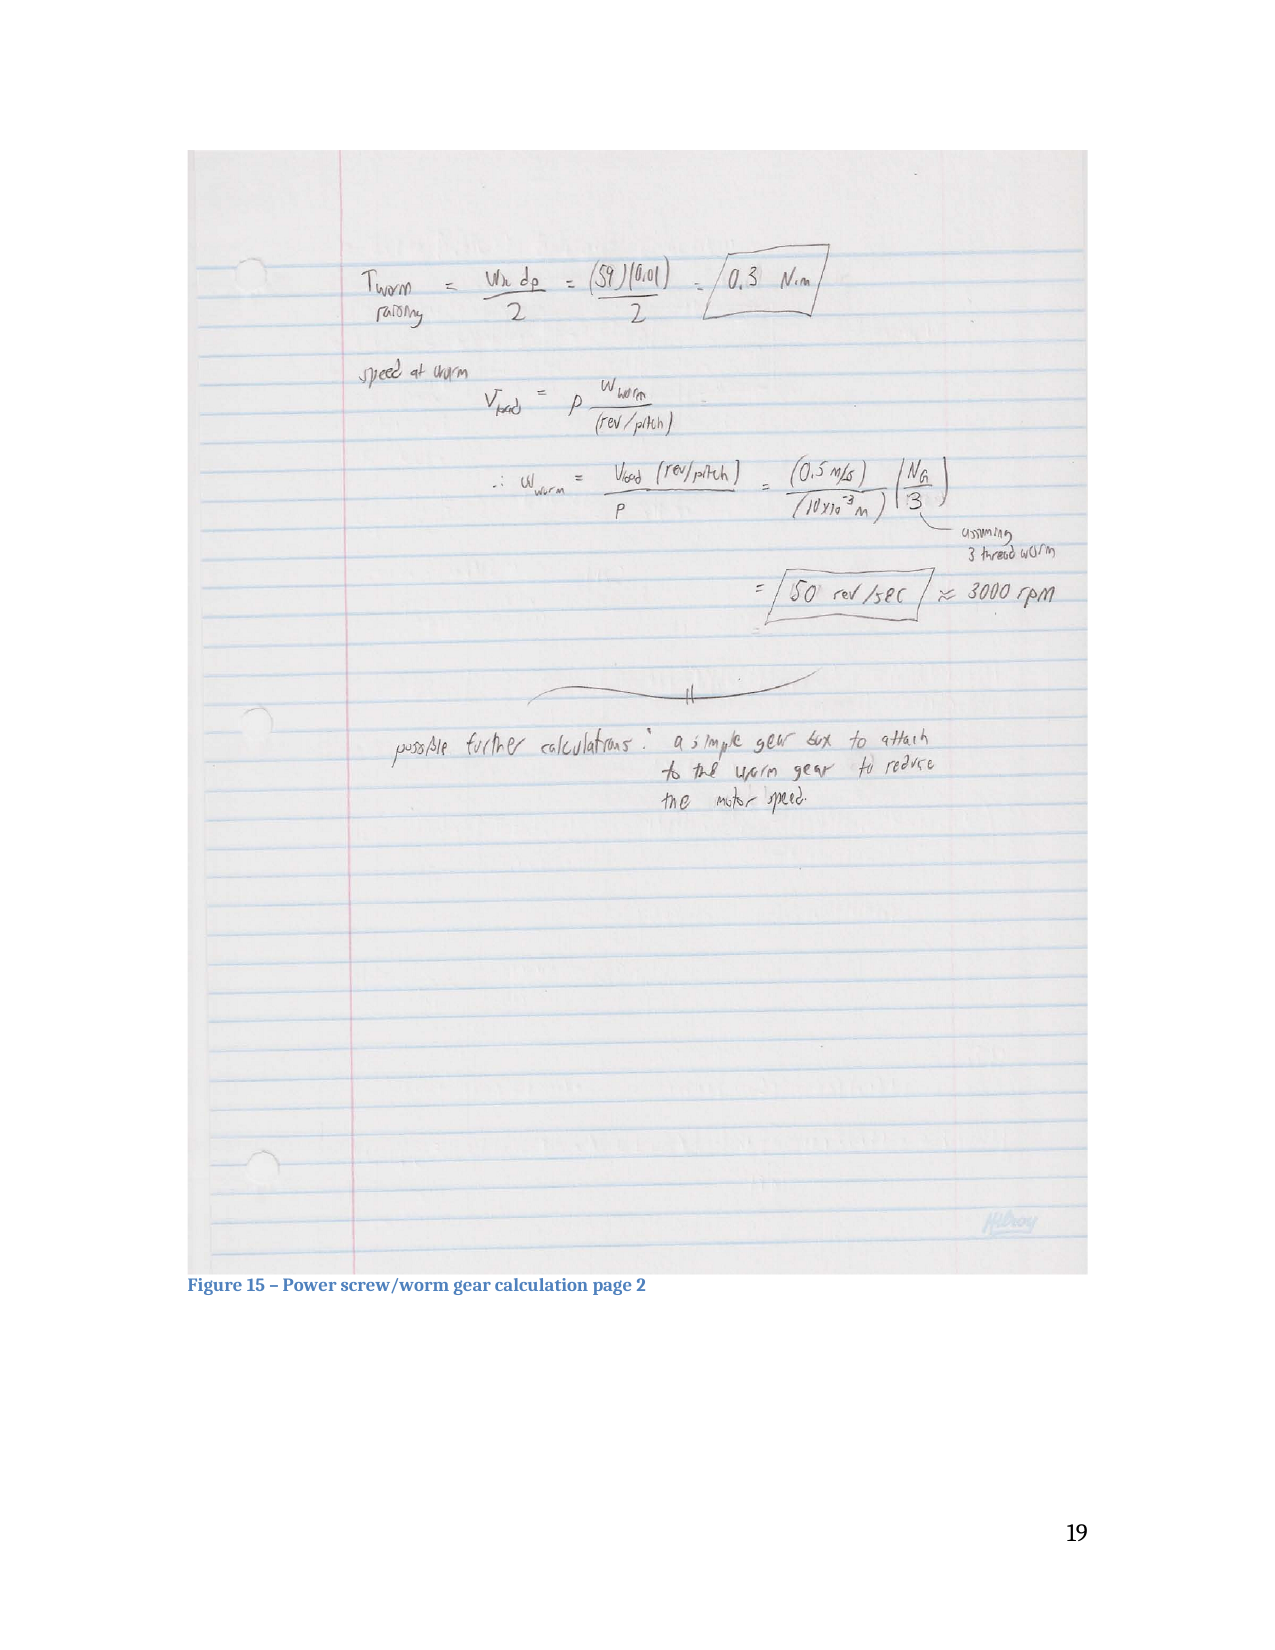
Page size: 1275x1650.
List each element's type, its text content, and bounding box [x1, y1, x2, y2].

picture [187, 150, 1088, 1275]
